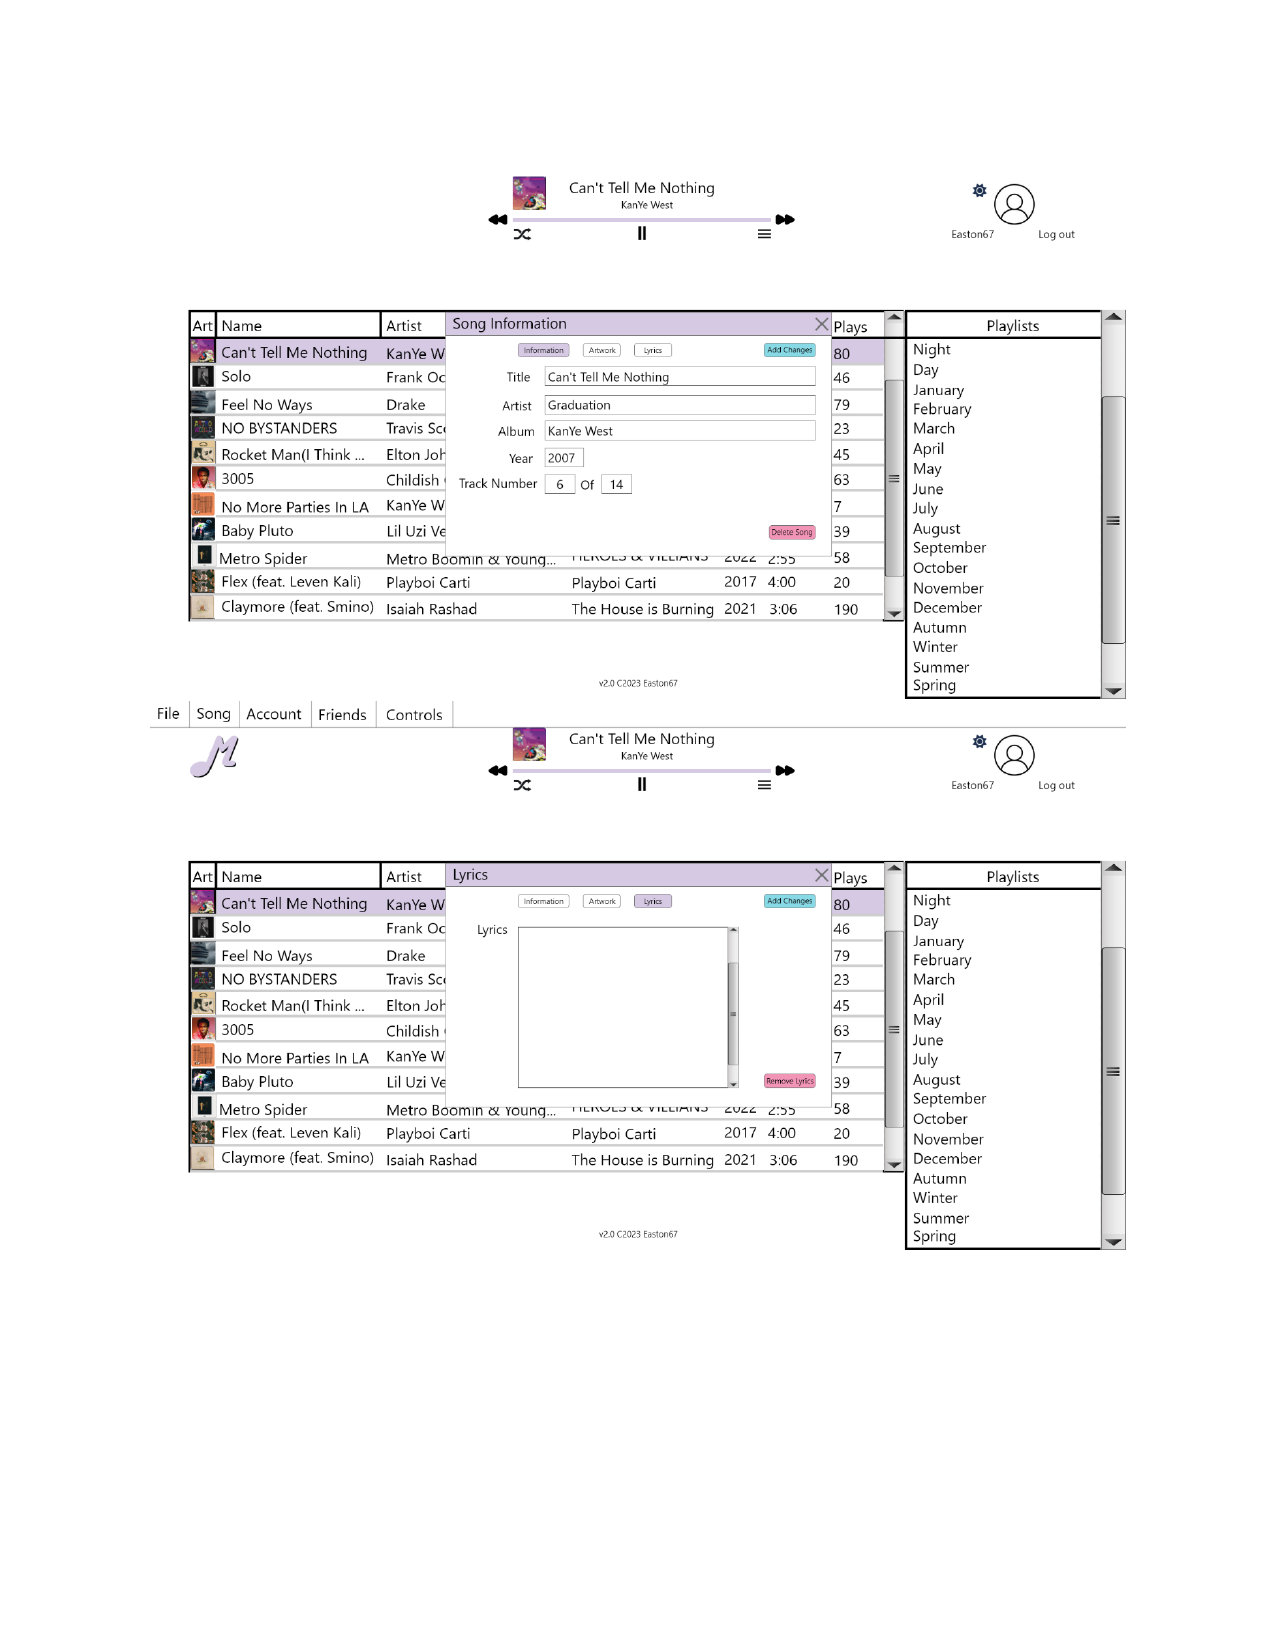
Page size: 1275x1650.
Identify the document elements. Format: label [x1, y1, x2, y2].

picture [150, 701, 1126, 1250]
picture [150, 150, 1126, 699]
